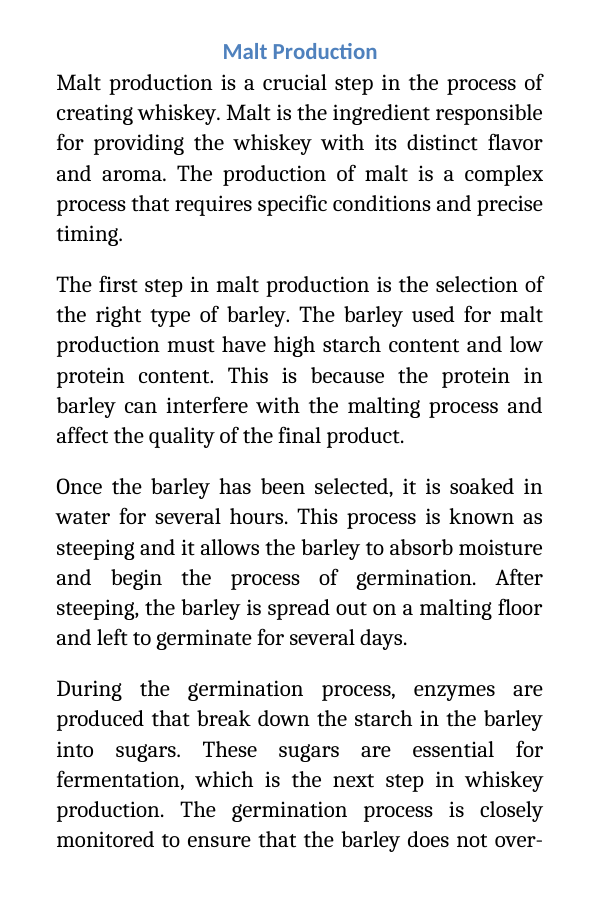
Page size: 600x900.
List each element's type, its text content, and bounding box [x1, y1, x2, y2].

subtitle Malt Production [56, 37, 544, 66]
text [56, 676, 544, 853]
text Once the barley has been selected, it is soaked in water for several hours. This process is known as steeping and it allows the barley to absorb moisture and begin the process of germination. After steeping, the barley is spread out on a malting floor and left to germinate for several days. [56, 474, 544, 651]
text The first step in malt production is the selection of the right type of barley. The barley used for malt production must have high starch content and low protein content. This is because the protein in barley can interfere with the malting process and affect the quality of the final product. [56, 272, 544, 449]
text Malt production is a crucial step in the process of creating whiskey. Malt is the ingredient responsible for providing the whiskey with its distinct flavor and aroma. The production of malt is a complex process that requires specific conditions and precise timing. [56, 70, 544, 247]
